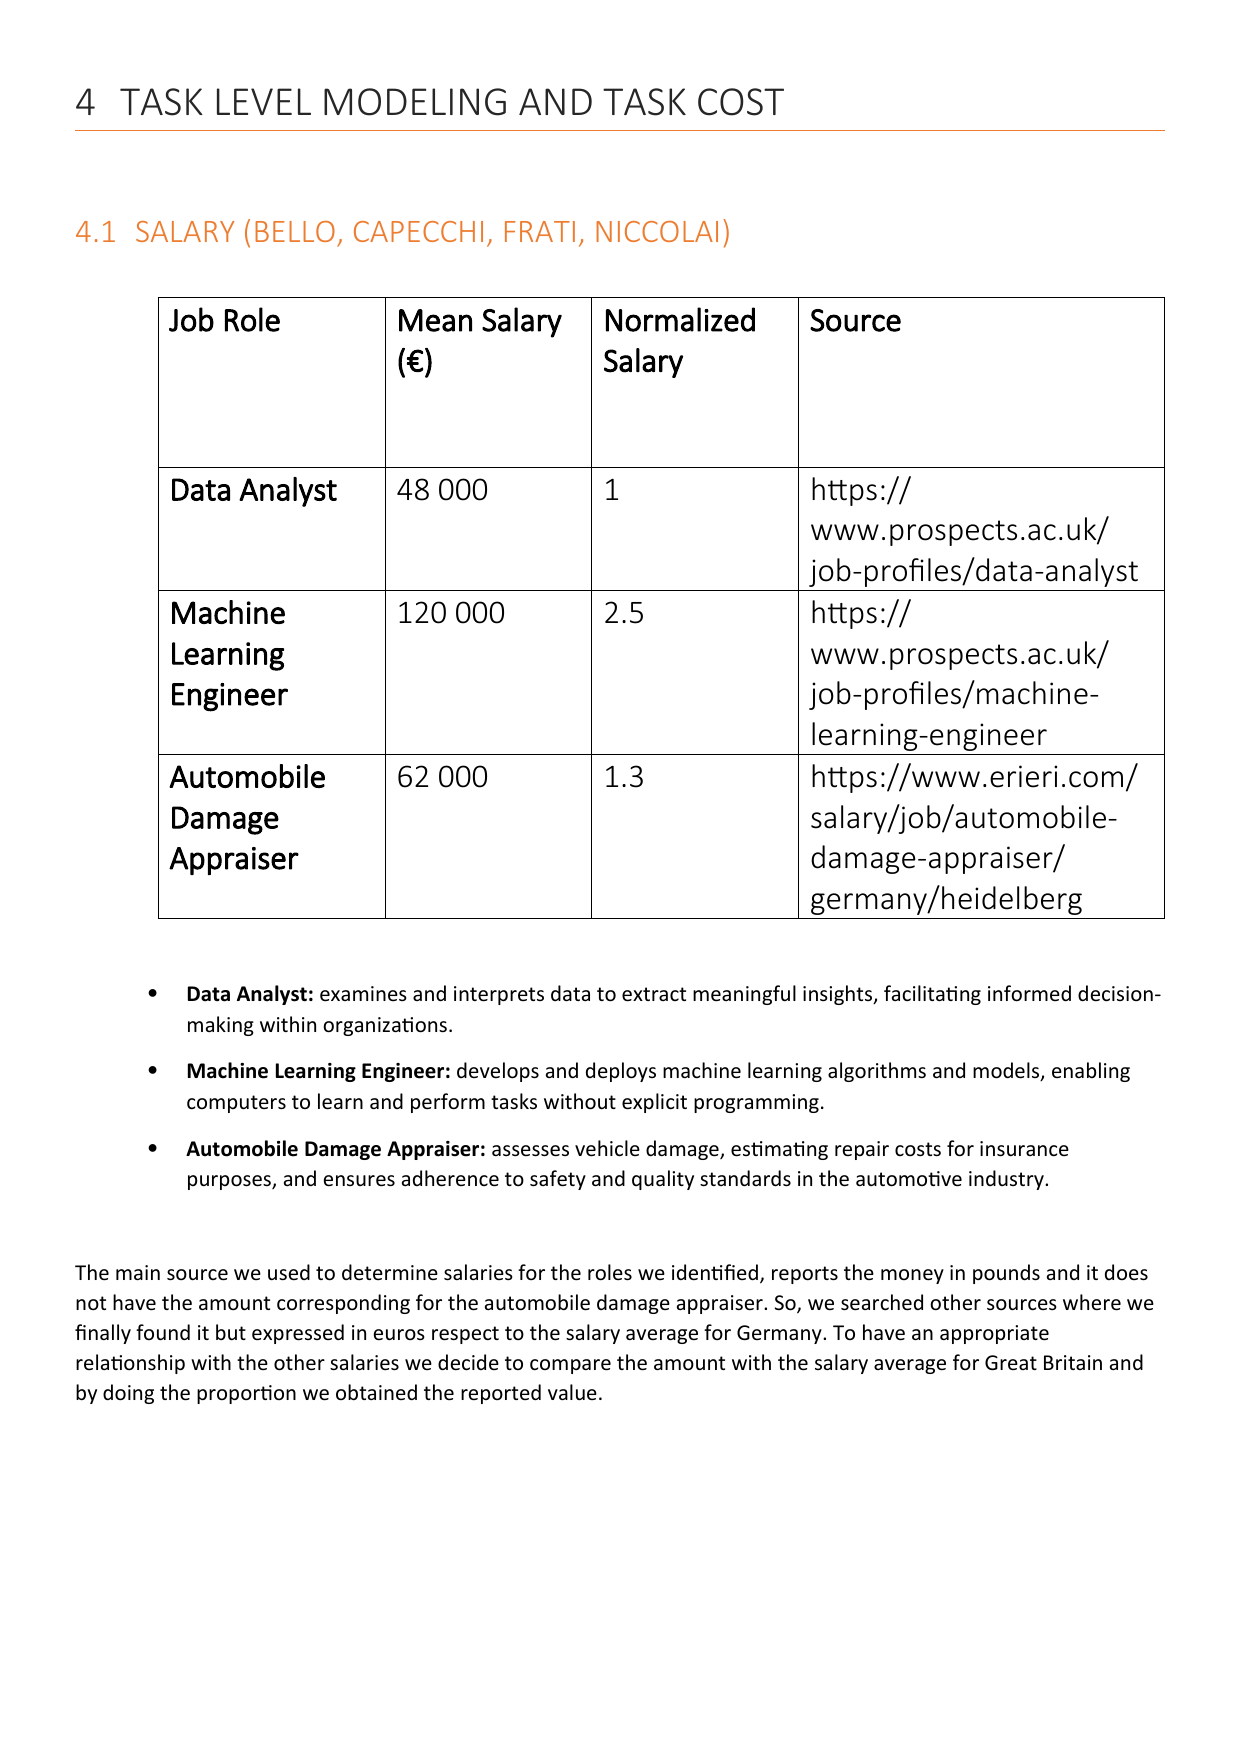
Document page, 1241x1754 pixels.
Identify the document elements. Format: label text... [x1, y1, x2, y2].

table_cell 62 000 [386, 755, 591, 918]
table_cell 1.3 [592, 755, 798, 918]
text The main source we used to determine salaries for the roles we identified, reports the money in pounds and it does not have the amount corresponding for the automobile damage appraiser. So, we searched other sources where we finally found it but expressed in euros respect to the salary average for Germany. To have an appropriate relationship with the other salaries we decide to compare the amount with the salary average for Great Britain and by doing the proportion we obtained the reported value. [75, 1258, 1165, 1406]
table_cell 48 000 [386, 468, 591, 590]
table_cell Data Analyst [159, 468, 385, 590]
subtitle TASK LEVEL MODELING AND TASK COST [75, 75, 1165, 130]
table_cell https://www.prospects.ac.uk/job-profiles/data-analyst [799, 468, 1164, 590]
table_cell 2.5 [592, 591, 798, 754]
table_cell Automobile Damage Appraiser [159, 755, 385, 918]
table_cell 1 [592, 468, 798, 590]
table_cell Machine Learning Engineer [159, 591, 385, 754]
table_header Mean Salary (€) [386, 298, 591, 467]
table_header Normalized Salary [592, 298, 798, 467]
table_cell https://www.prospects.ac.uk/job-profiles/machine-learning-engineer [799, 591, 1164, 754]
table_header Job Role [159, 298, 385, 467]
list Automobile Damage Appraiser: assesses vehicle damage, estimating repair costs for insurance purposes, and ensures adherence to safety and quality standards in the automotive industry. [149, 1134, 1165, 1192]
table_header Source [799, 298, 1164, 467]
list Data Analyst: examines and interprets data to extract meaningful insights, facilitating informed decision-making within organizations. [149, 979, 1165, 1038]
subtitle SALARY (BELLO, CAPECCHI, FRATI, NICCOLAI) [75, 210, 1165, 250]
table_cell https://www.erieri.com/salary/job/automobile-damage-appraiser/germany/heidelberg [799, 755, 1164, 918]
list Machine Learning Engineer: develops and deploys machine learning algorithms and models, enabling computers to learn and perform tasks without explicit programming. [149, 1057, 1165, 1115]
table_cell 120 000 [386, 591, 591, 754]
